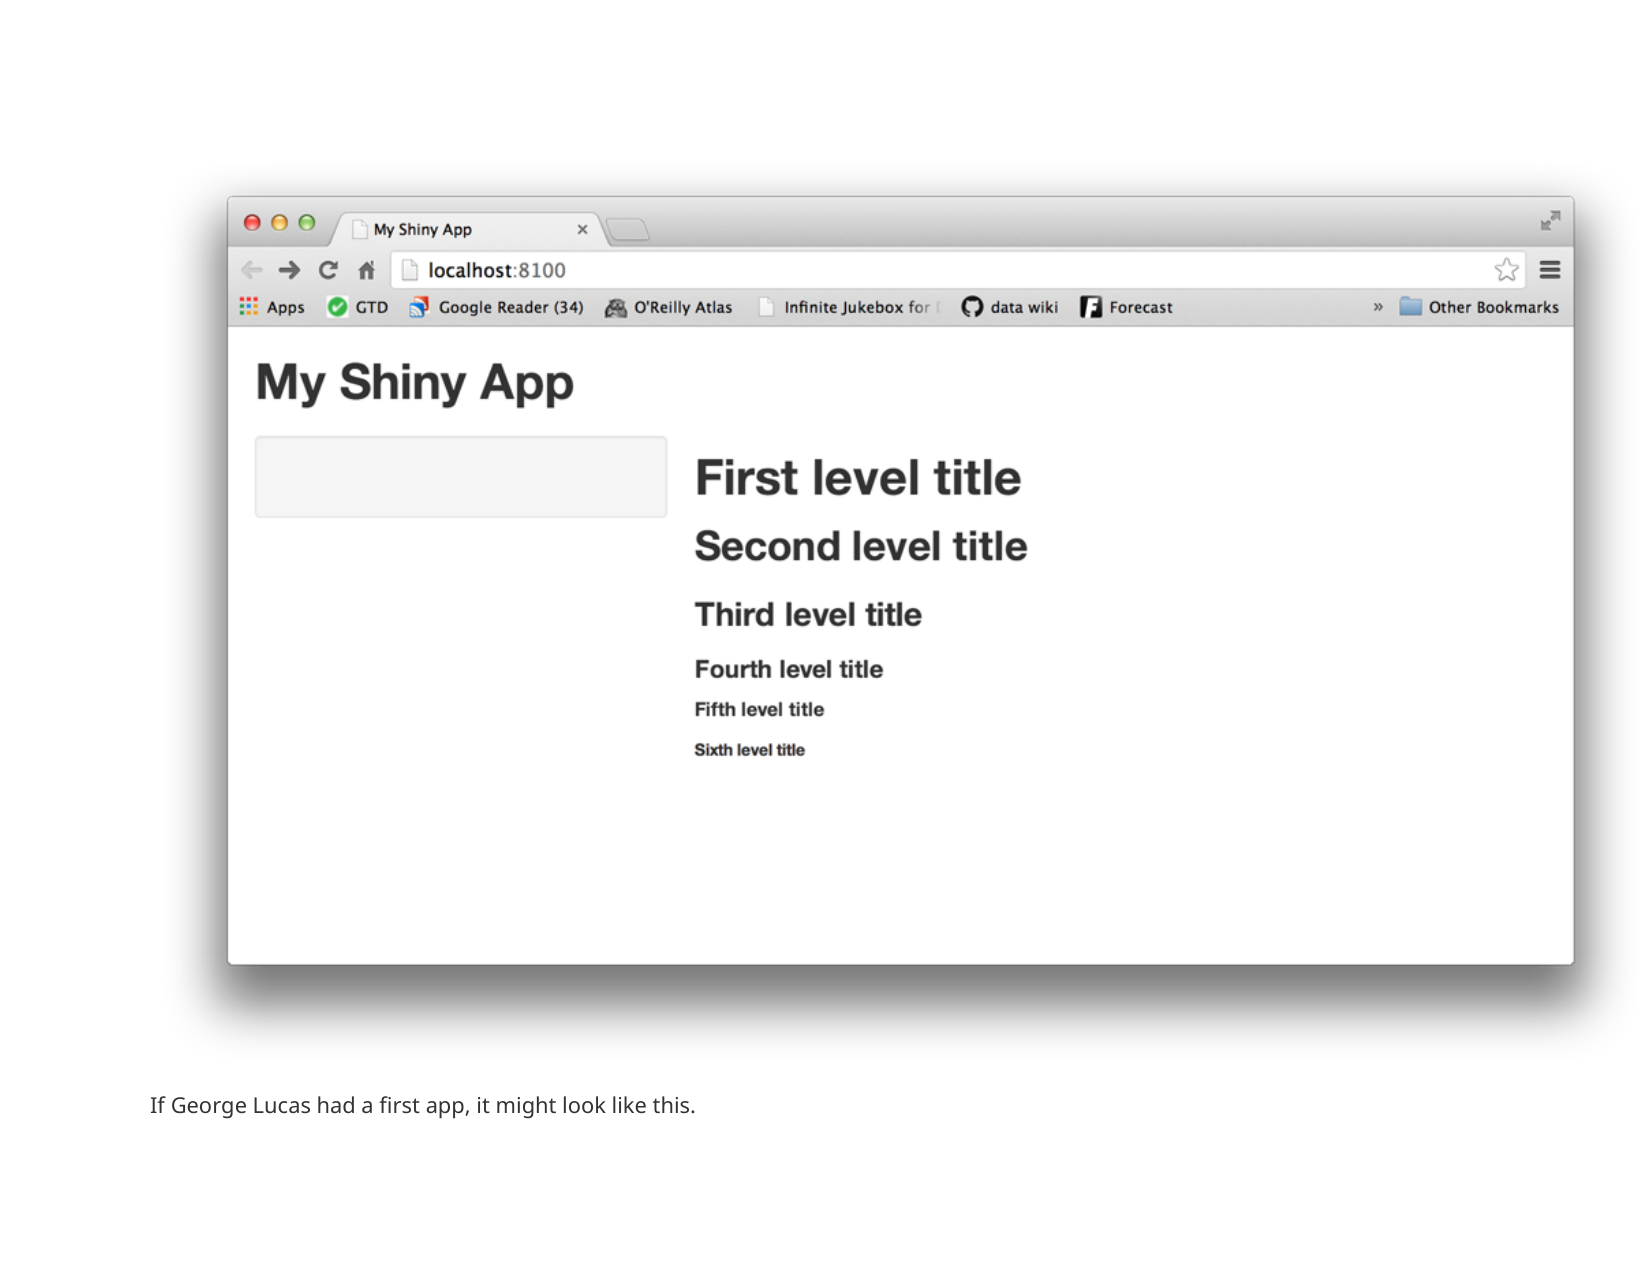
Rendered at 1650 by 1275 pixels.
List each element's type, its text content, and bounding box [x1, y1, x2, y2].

text If George Lucas had a first app, it might look like this. [150, 1088, 1500, 1120]
picture [150, 150, 1650, 1073]
